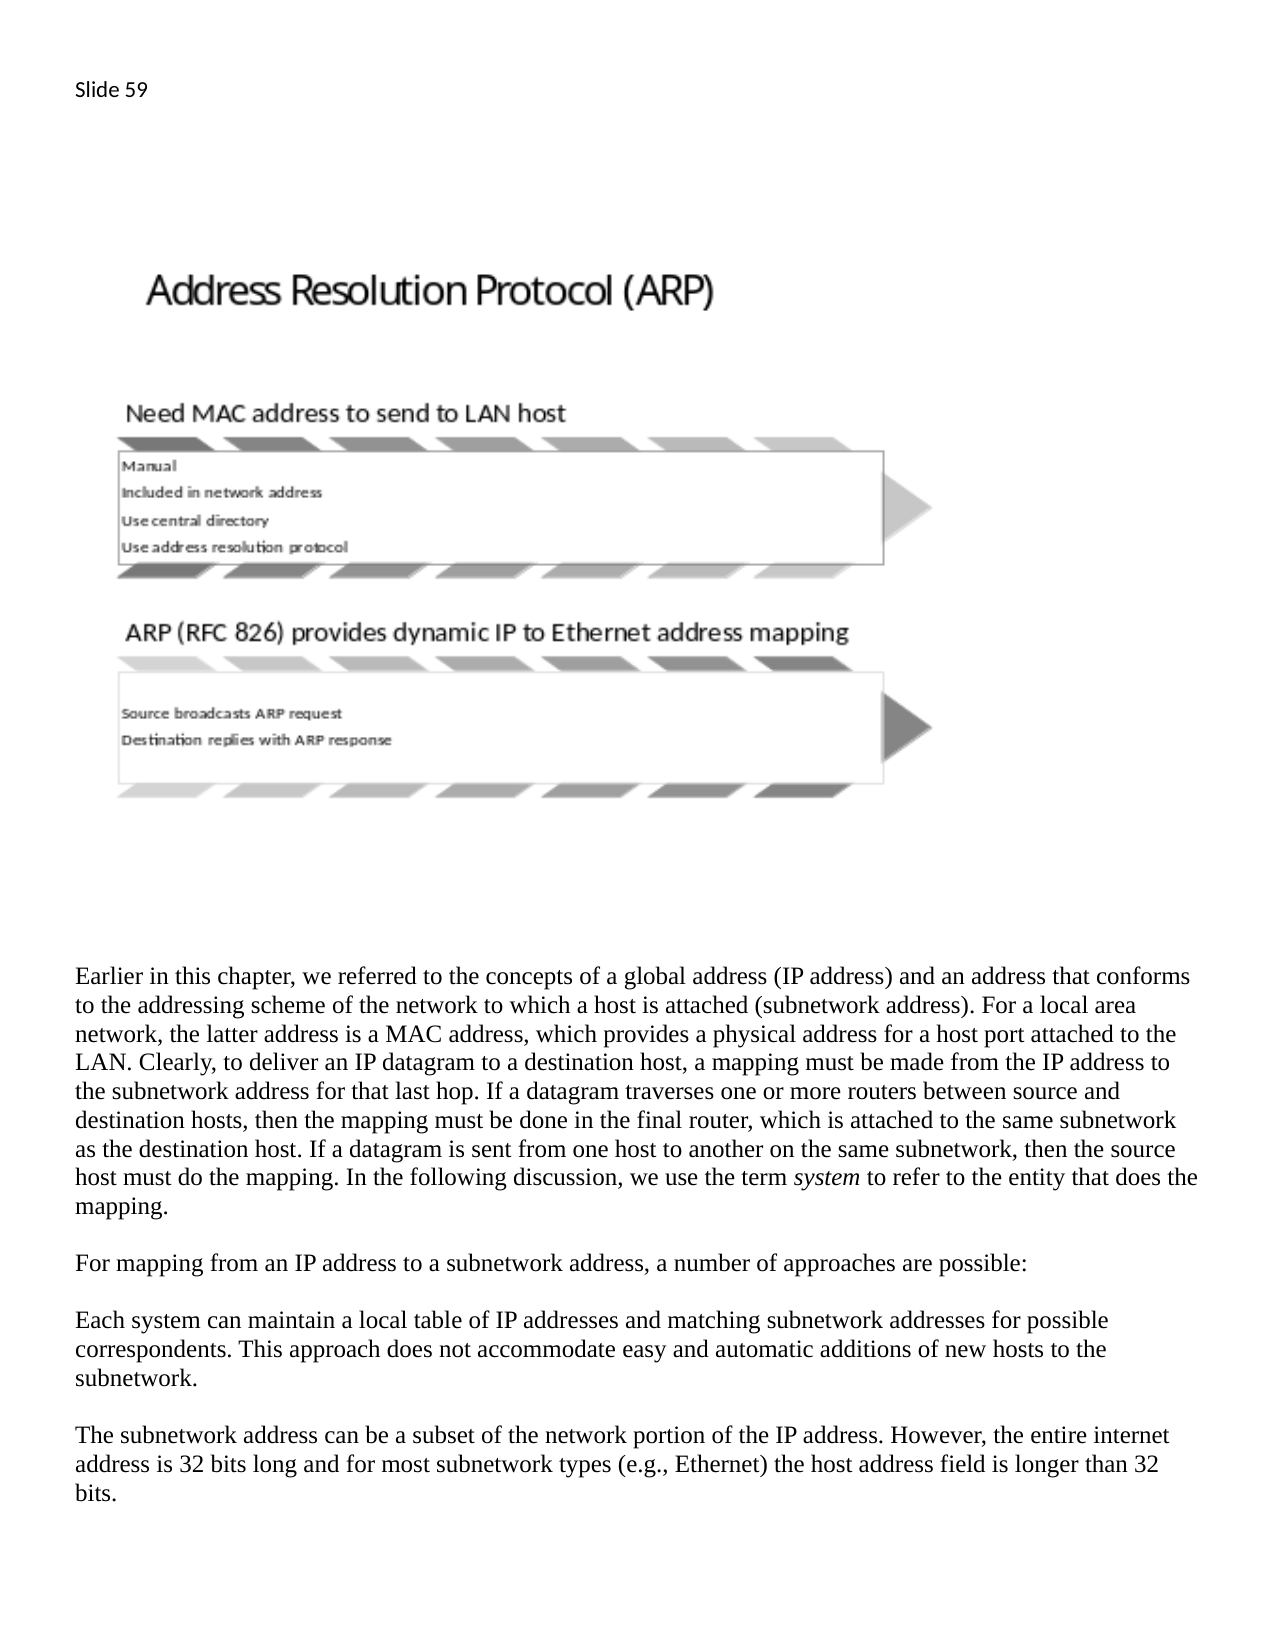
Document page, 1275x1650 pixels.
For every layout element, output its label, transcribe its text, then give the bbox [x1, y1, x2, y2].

text Slide 59 [75, 75, 1200, 103]
text Earlier in this chapter, we referred to the concepts of a global address (IP address) and an address that conforms to the addressing scheme of the network to which a host is attached (subnetwork address). For a local area network, the latter address is a MAC address, which provides a physical address for a host port attached to the LAN. Clearly, to deliver an IP datagram to a destination host, a mapping must be made from the IP address to the subnetwork address for that last hop. If a datagram traverses one or more routers between source and destination hosts, then the mapping must be done in the final router, which is attached to the same subnetwork as the destination host. If a datagram is sent from one host to another on the same subnetwork, then the source host must do the mapping. In the following discussion, we use the term system to refer to the entity that does the mapping. [75, 961, 1200, 1220]
text Each system can maintain a local table of IP addresses and matching subnetwork addresses for possible correspondents. This approach does not accommodate easy and automatic additions of new hosts to the subnetwork. [75, 1305, 1200, 1392]
text The subnetwork address can be a subset of the network portion of the IP address. However, the entire internet address is 32 bits long and for most subnetwork types (e.g., Ethernet) the host address field is longer than 32 bits. [75, 1420, 1200, 1507]
text For mapping from an IP address to a subnetwork address, a number of approaches are possible: [75, 1248, 1200, 1277]
